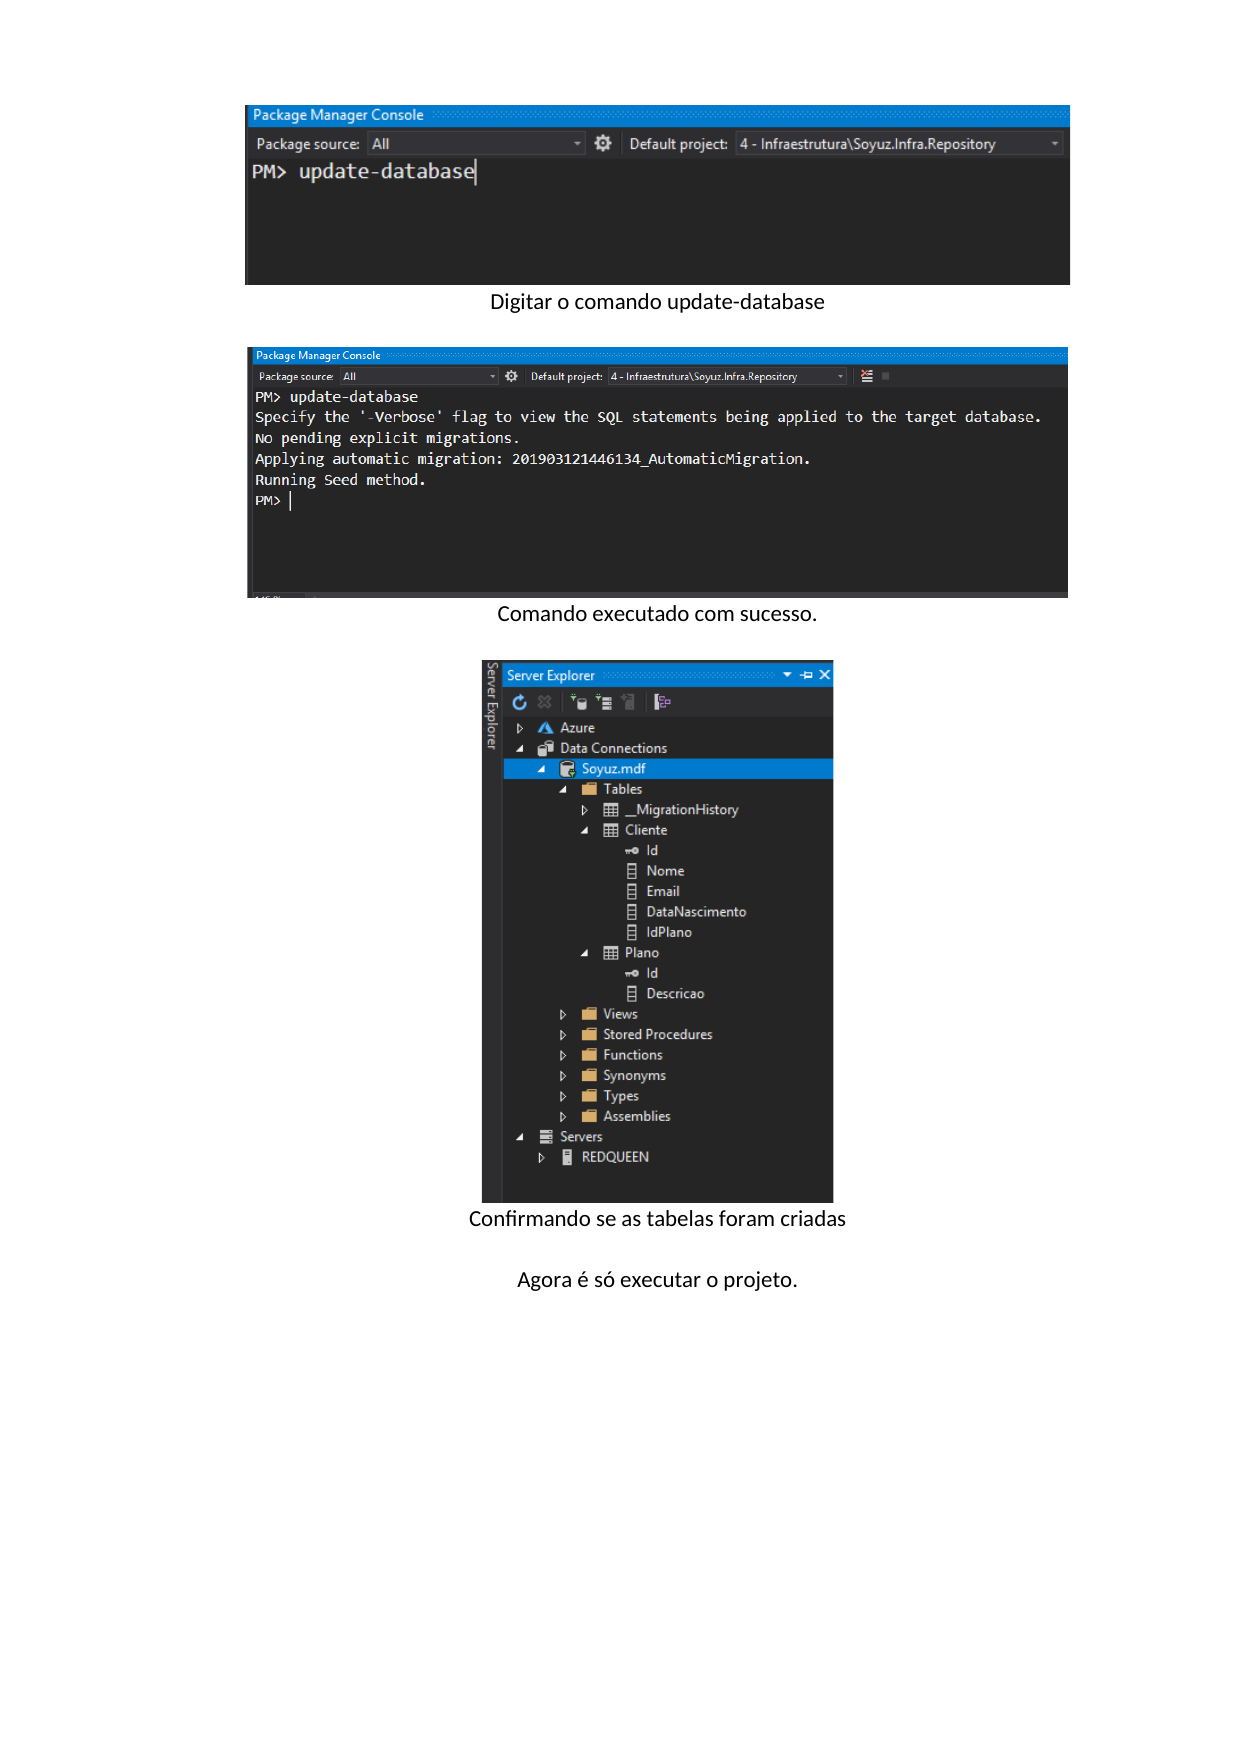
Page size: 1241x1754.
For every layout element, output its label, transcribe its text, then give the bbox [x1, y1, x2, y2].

picture [247, 347, 1068, 598]
list Digitar o comando update-database [150, 287, 1165, 315]
list Confirmando se as tabelas foram criadas [150, 1204, 1165, 1233]
list Comando executado com sucesso. [150, 599, 1165, 628]
picture [245, 105, 1071, 285]
picture [481, 660, 834, 1203]
list Agora é só executar o projeto. [150, 1265, 1165, 1293]
